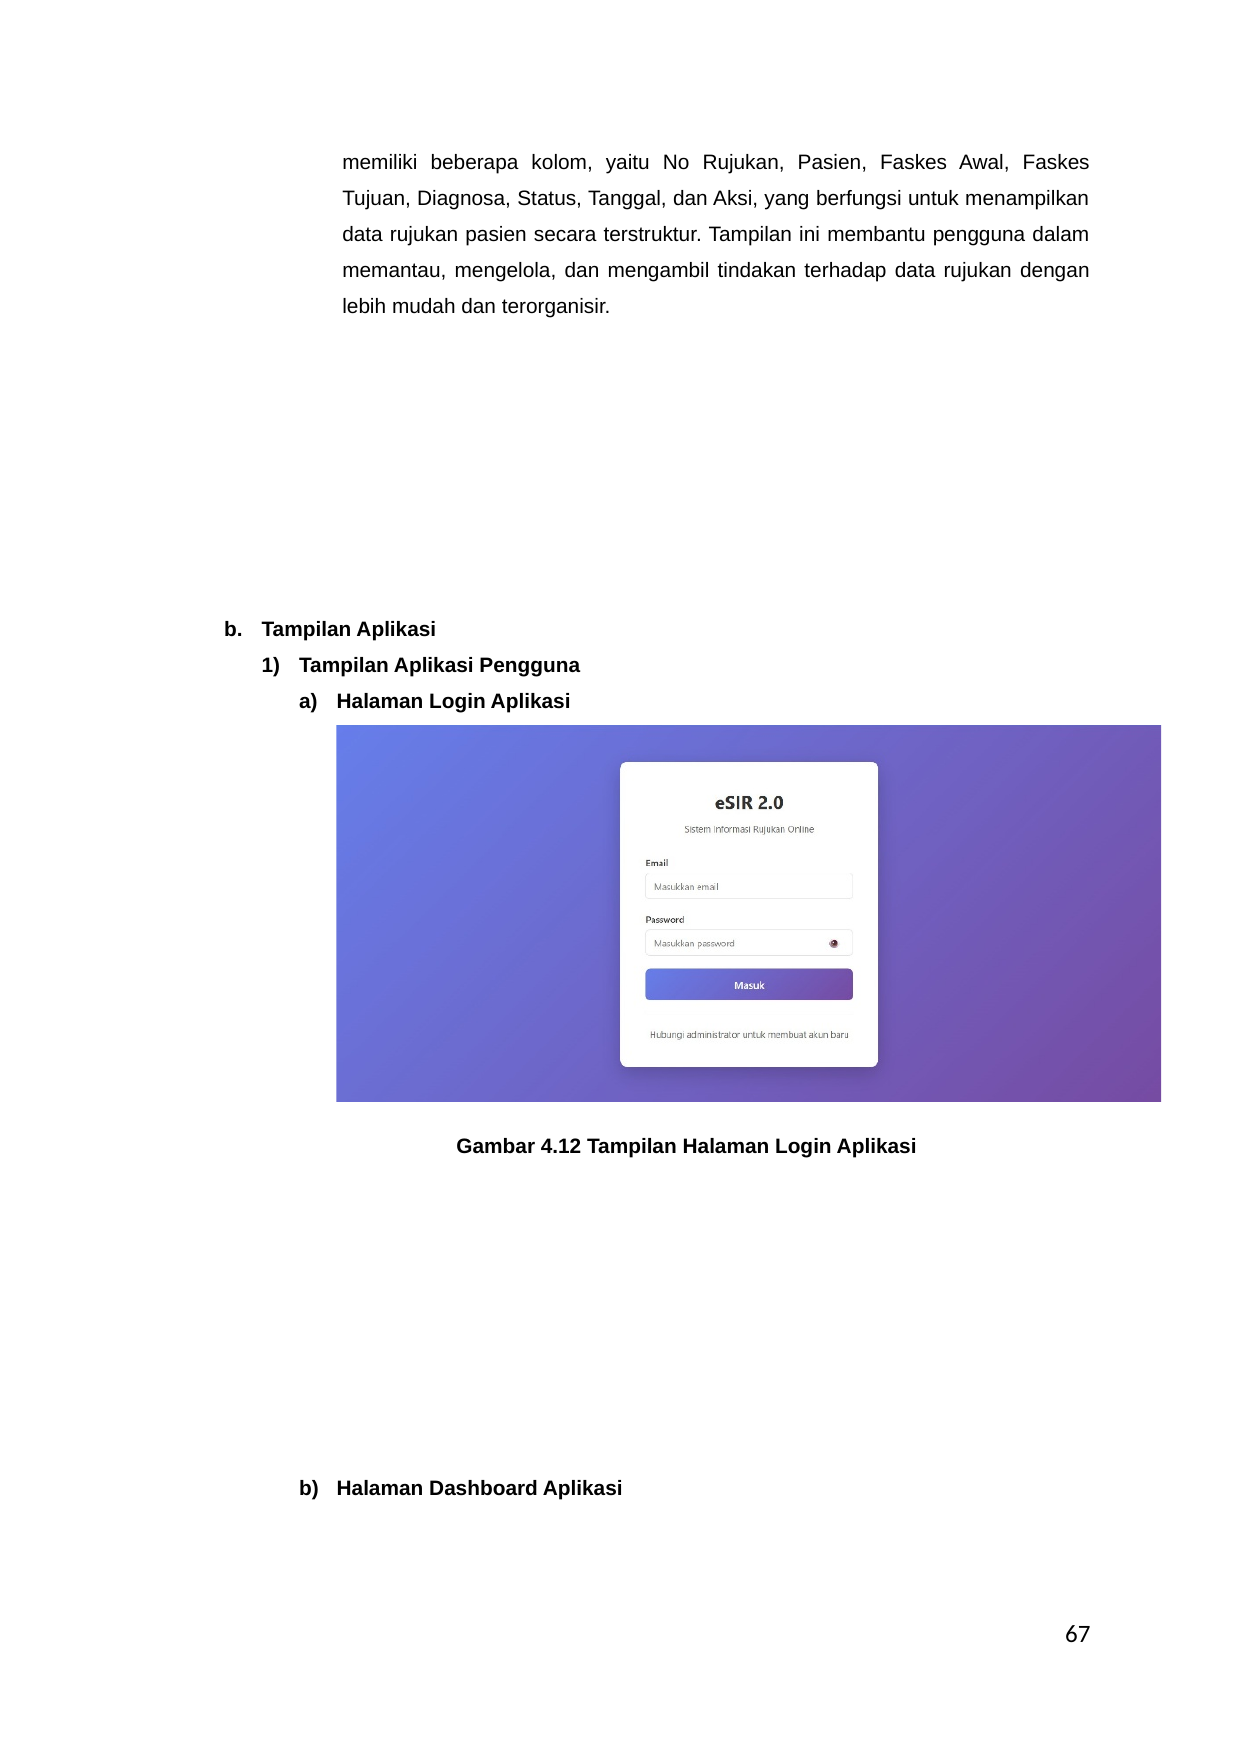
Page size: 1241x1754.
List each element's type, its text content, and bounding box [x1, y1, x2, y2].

subtitle Gambar 4.12 Tampilan Halaman Login Aplikasi [283, 1134, 1090, 1158]
list Tampilan Aplikasi [224, 617, 1090, 641]
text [342, 150, 1090, 318]
list Halaman Dashboard Aplikasi [299, 1476, 1090, 1499]
list Tampilan Aplikasi Pengguna [261, 653, 1090, 677]
list Halaman Login Aplikasi [299, 689, 1090, 713]
picture [336, 725, 1162, 1102]
